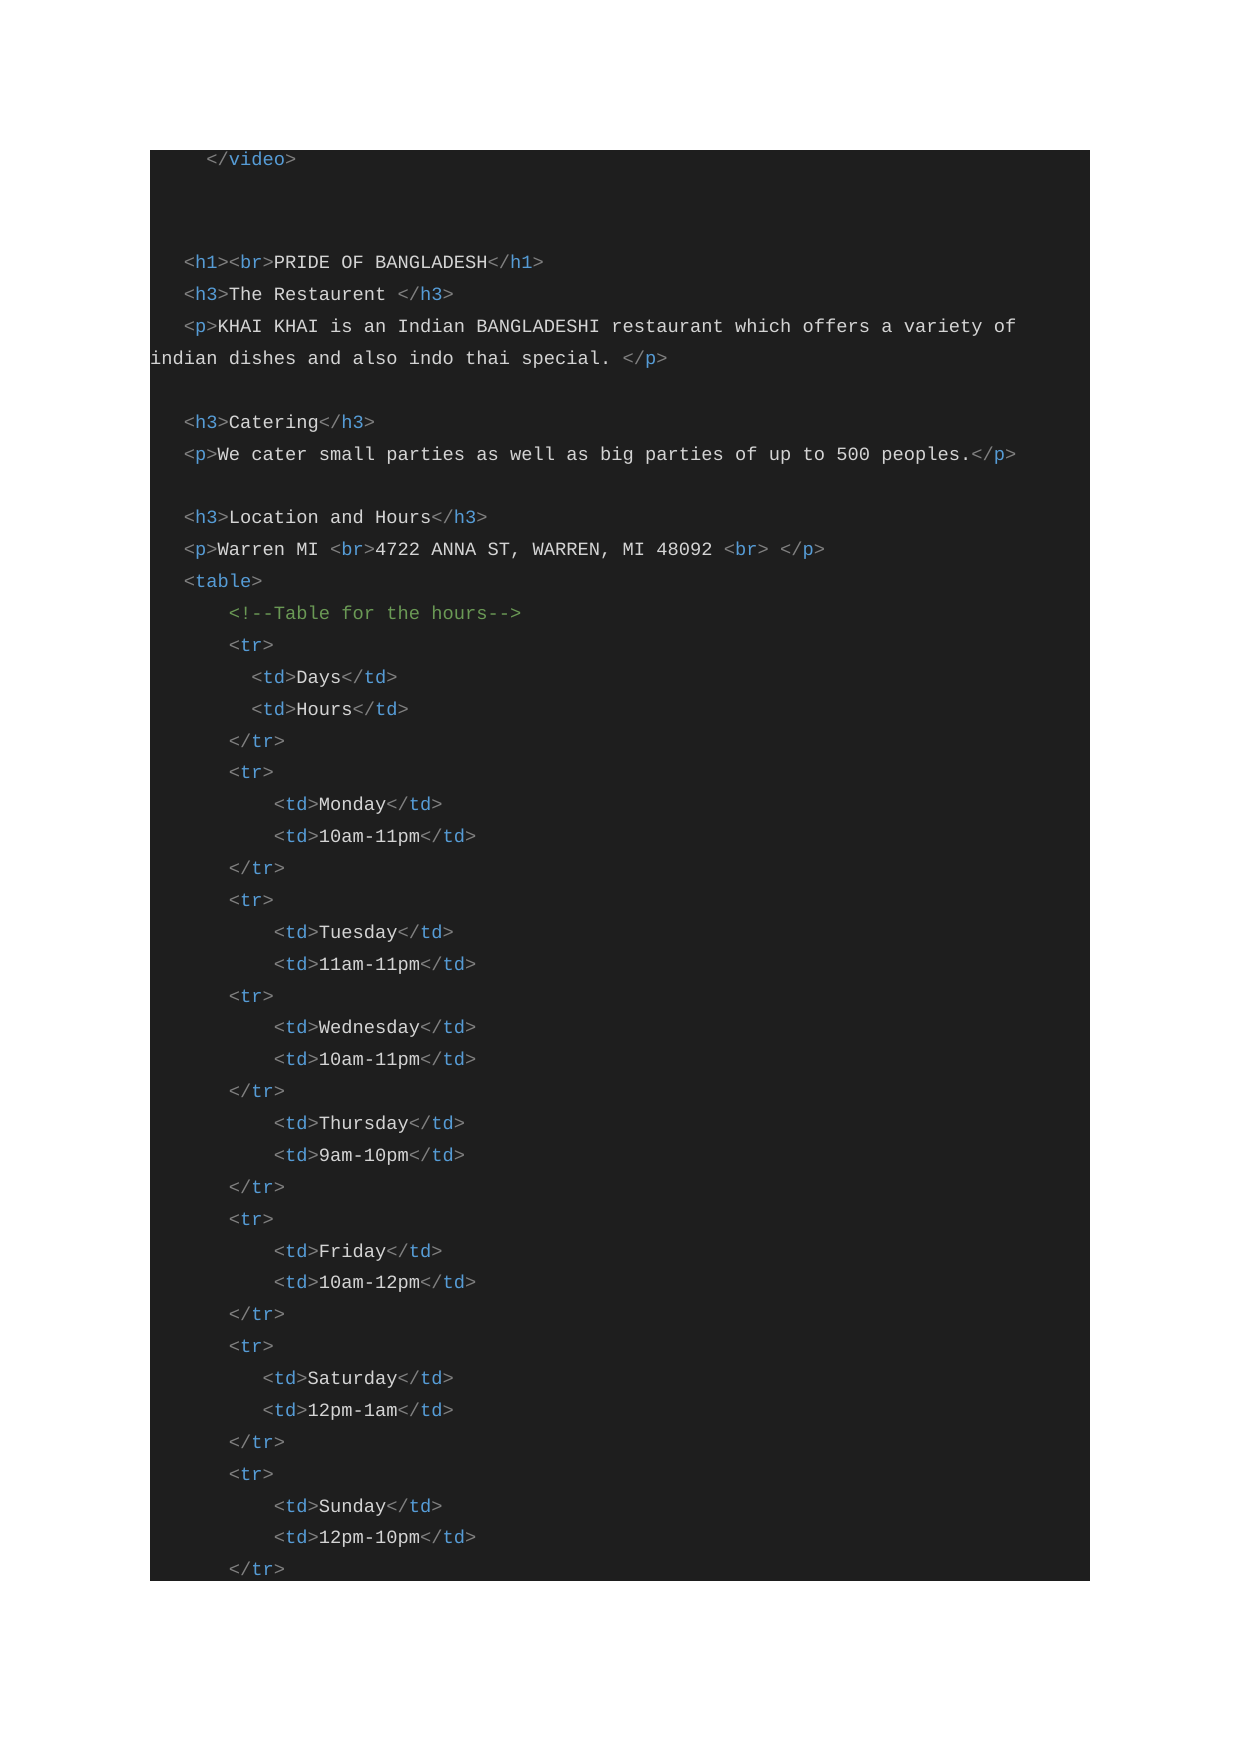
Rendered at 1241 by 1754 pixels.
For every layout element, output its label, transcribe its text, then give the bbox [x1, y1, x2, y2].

text </tr> [150, 1305, 1090, 1326]
text <p>We cater small parties as well as big parties of up to 500 peoples.</p> [150, 444, 1090, 466]
text <td>12pm-10pm</td> [150, 1528, 1090, 1549]
text <td>Tuesday</td> [150, 923, 1090, 944]
text </tr> [150, 1178, 1090, 1199]
text <tr> [150, 1209, 1090, 1231]
text <td>Days</td> [150, 668, 1090, 689]
text <td>12pm-1am</td> [150, 1401, 1090, 1422]
text </tr> [150, 859, 1090, 880]
text </tr> [150, 1433, 1090, 1454]
text </tr> [150, 1560, 1090, 1581]
text </tr> [150, 731, 1090, 753]
text <tr> [150, 763, 1090, 784]
text <td>Wednesday</td> [150, 1018, 1090, 1039]
text <td>10am-11pm</td> [150, 1050, 1090, 1071]
text <td>10am-11pm</td> [150, 827, 1090, 848]
text <td>11am-11pm</td> [150, 954, 1090, 976]
text </tr> [150, 1082, 1090, 1103]
text <h3>The Restaurent </h3> [150, 285, 1090, 306]
text <tr> [150, 1337, 1090, 1358]
text <h1><br>PRIDE OF BANGLADESH</h1> [150, 253, 1090, 274]
text <td>Thursday</td> [150, 1114, 1090, 1135]
text <tr> [150, 891, 1090, 912]
text <td>Monday</td> [150, 795, 1090, 816]
text <td>10am-12pm</td> [150, 1273, 1090, 1294]
text <!--Table for the hours--> [150, 604, 1090, 625]
text <td>Friday</td> [150, 1241, 1090, 1263]
text <p>Warren MI <br>4722 ANNA ST, WARREN, MI 48092 <br> </p> [150, 540, 1090, 561]
text <tr> [150, 636, 1090, 657]
text <td>Hours</td> [150, 699, 1090, 721]
text <p>KHAI KHAI is an Indian BANGLADESHI restaurant which offers a variety of indian dishes and also indo thai special. </p> [150, 317, 1090, 370]
text <h3>Location and Hours</h3> [150, 508, 1090, 529]
text <td>9am-10pm</td> [150, 1146, 1090, 1167]
text <tr> [150, 1464, 1090, 1486]
text <td>Sunday</td> [150, 1496, 1090, 1518]
text </video> [150, 150, 1090, 171]
text <table> [150, 572, 1090, 593]
text <td>Saturday</td> [150, 1369, 1090, 1390]
text <tr> [150, 986, 1090, 1008]
text <h3>Catering</h3> [150, 413, 1090, 434]
